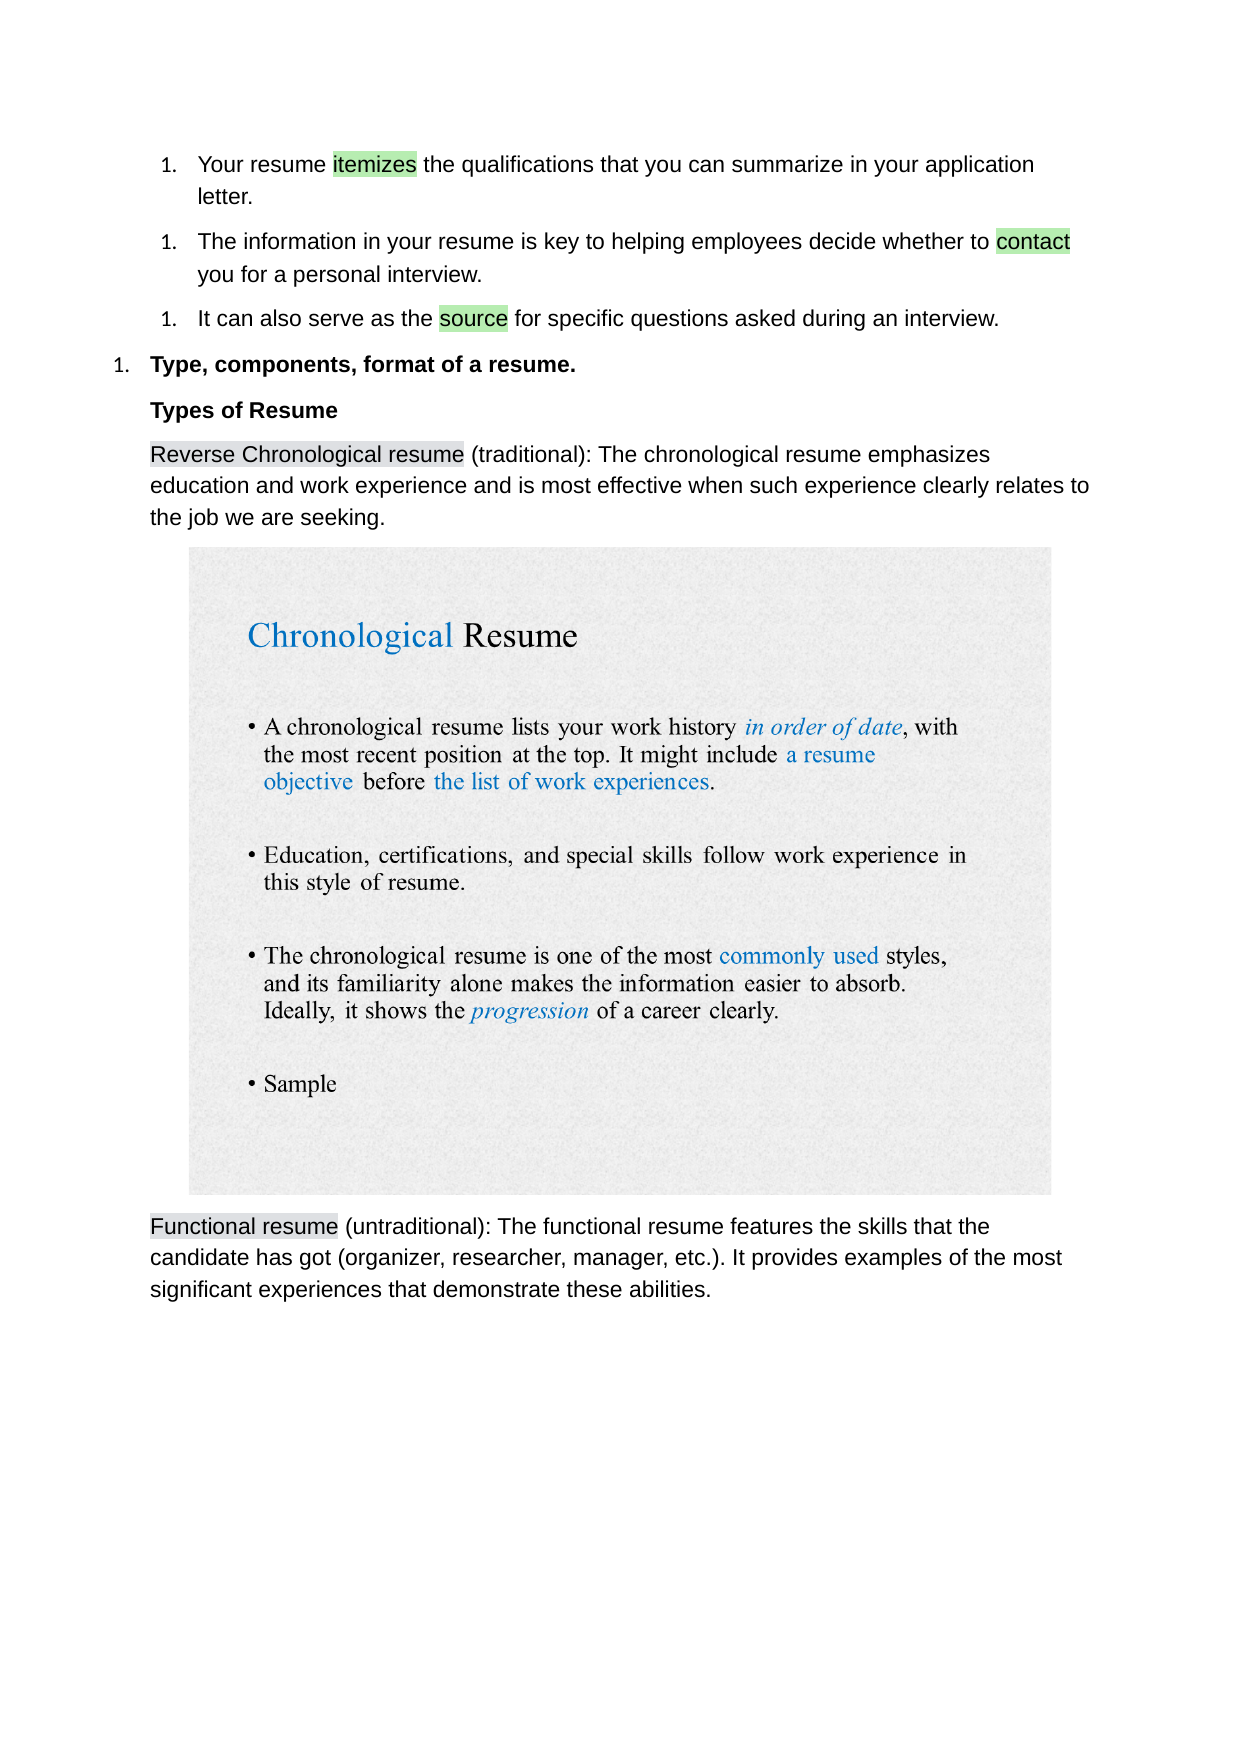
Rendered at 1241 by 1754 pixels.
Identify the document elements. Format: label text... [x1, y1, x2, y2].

list Your resume itemizes the qualifications that you can summarize in your application letter. [160, 150, 1090, 209]
list It can also serve as the source for specific questions asked during an interview. [160, 304, 1090, 333]
text Types of Resume [150, 397, 1090, 423]
text Reverse Chronological resume (traditional): The chronological resume emphasizes education and work experience and is most effective when such experience clearly relates to the job we are seeking. [150, 441, 1090, 530]
picture [188, 547, 1052, 1195]
text Functional resume (untraditional): The functional resume features the skills that the candidate has got (organizer, researcher, manager, etc.). It provides examples of the most significant experiences that demonstrate these abilities. [150, 1213, 1090, 1302]
list The information in your resume is key to helping employees decide whether to contact you for a personal interview. [160, 227, 1090, 287]
list Type, components, format of a resume. [112, 351, 1090, 379]
